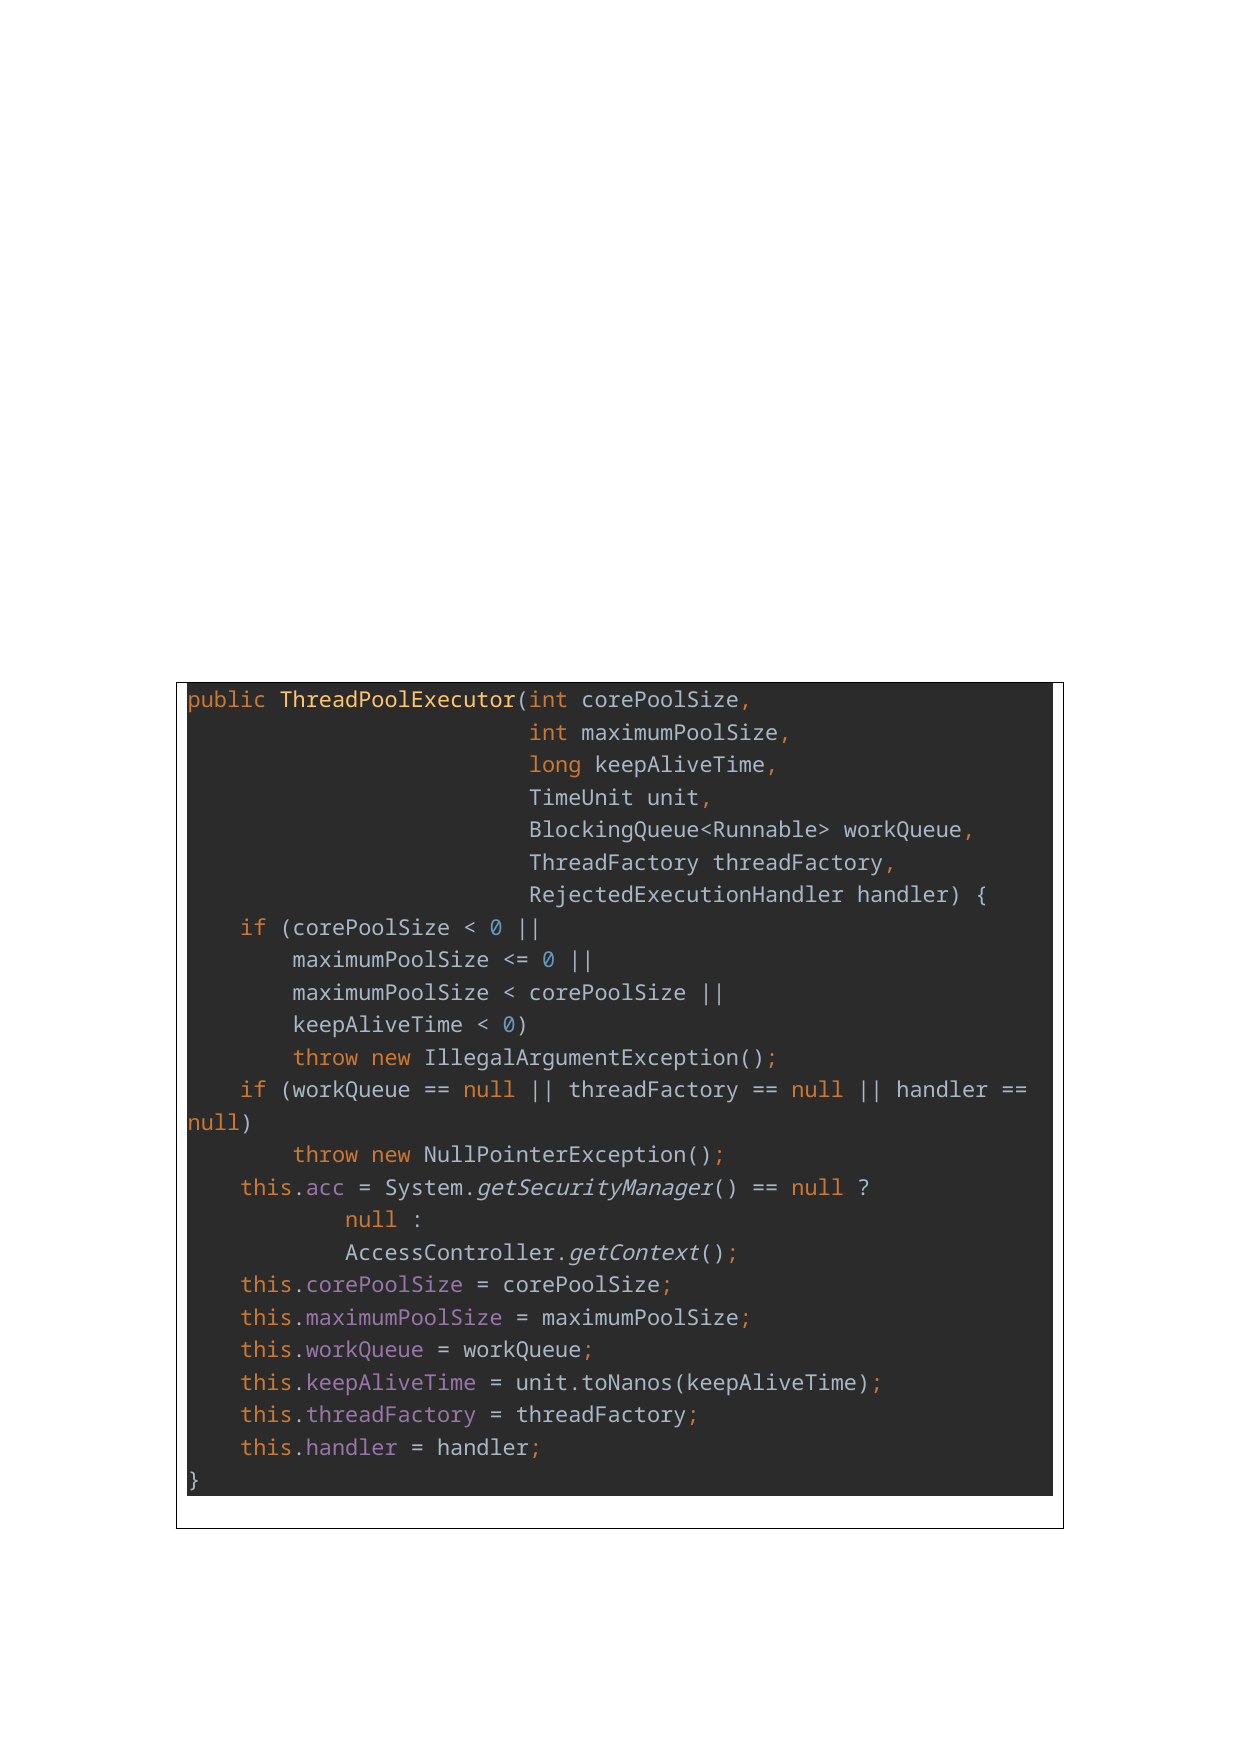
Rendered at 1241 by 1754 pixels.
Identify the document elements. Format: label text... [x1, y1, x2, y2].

table_header public ThreadPoolExecutor(int corePoolSize, int maximumPoolSize, long keepAliveTime, TimeUnit unit, BlockingQueue<Runnable> workQueue, ThreadFactory threadFactory, RejectedExecutionHandler handler) { if (corePoolSize < 0 || maximumPoolSize <= 0 || maximumPoolSize < corePoolSize || keepAliveTime < 0) throw new IllegalArgumentException(); if (workQueue == null || threadFactory == null || handler == null) throw new NullPointerException(); this.acc = System.getSecurityManager() == null ? null : AccessController.getContext(); this.corePoolSize = corePoolSize; this.maximumPoolSize = maximumPoolSize; this.workQueue = workQueue; this.keepAliveTime = unit.toNanos(keepAliveTime); this.threadFactory = threadFactory; this.handler = handler; } [177, 683, 1063, 1528]
